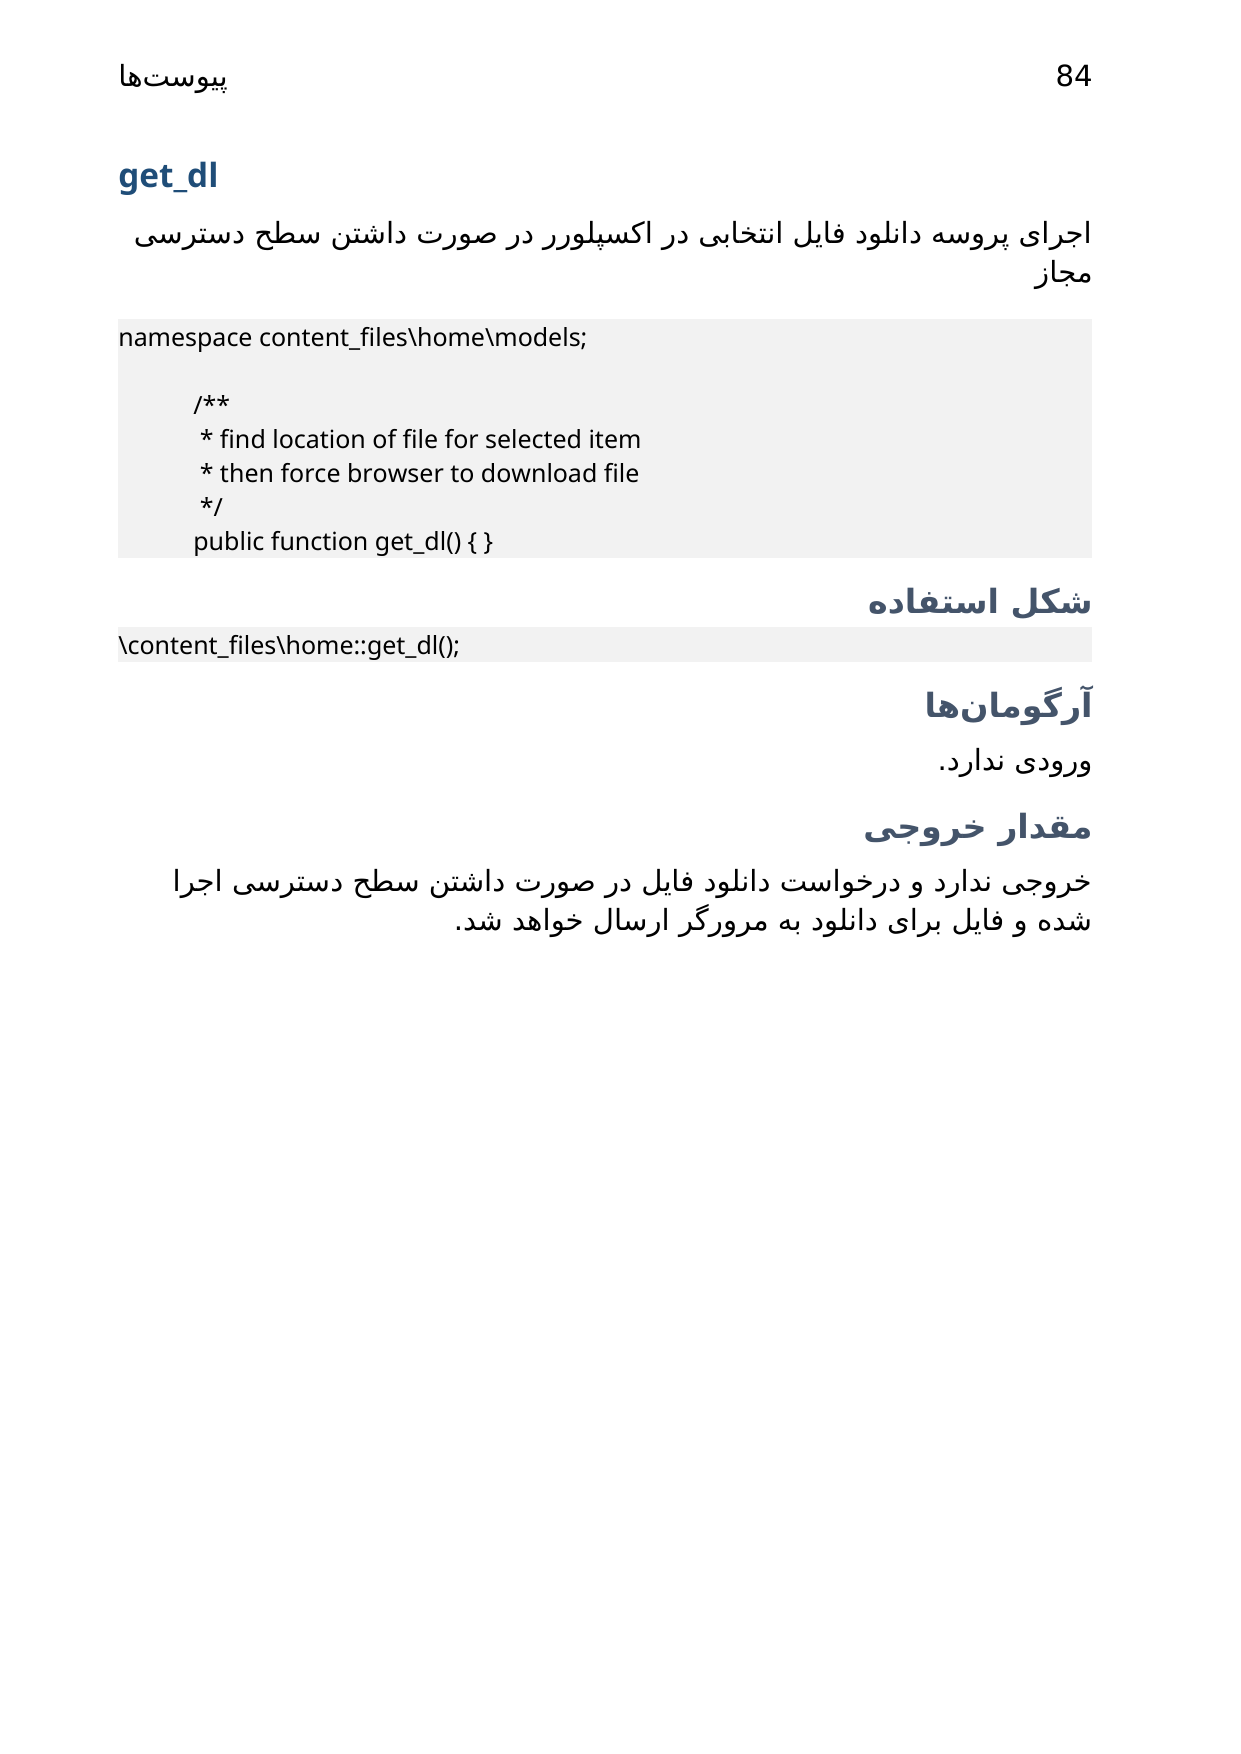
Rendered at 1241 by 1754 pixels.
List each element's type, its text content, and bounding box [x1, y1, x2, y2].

text */ [118, 490, 1092, 524]
subtitle آرگومان‌ها [118, 687, 1092, 725]
text public function get_dl() { } [118, 524, 1092, 558]
text namespace content_files\home\models; [118, 319, 1092, 353]
text * find location of file for selected item [118, 422, 1092, 456]
subtitle مقدار خروجی [118, 808, 1092, 846]
subtitle شکل استفاده [118, 583, 1092, 622]
text * then force browser to download file [118, 456, 1092, 490]
subtitle get_dl [118, 152, 1092, 197]
text \content_files\home::get_dl(); [118, 627, 1092, 662]
text اجرای پروسه دانلود فایل انتخابی در اکسپلورر در صورت داشتن سطح دسترسی مجاز [118, 217, 1092, 289]
text /** [118, 388, 1092, 422]
text ورودی ندارد. [118, 744, 1092, 778]
text خروجی ندارد و درخواست دانلود فایل در صورت داشتن سطح دسترسی اجرا شده و فایل برای دانلود به مرورگر ارسال خواهد شد. [118, 865, 1092, 938]
